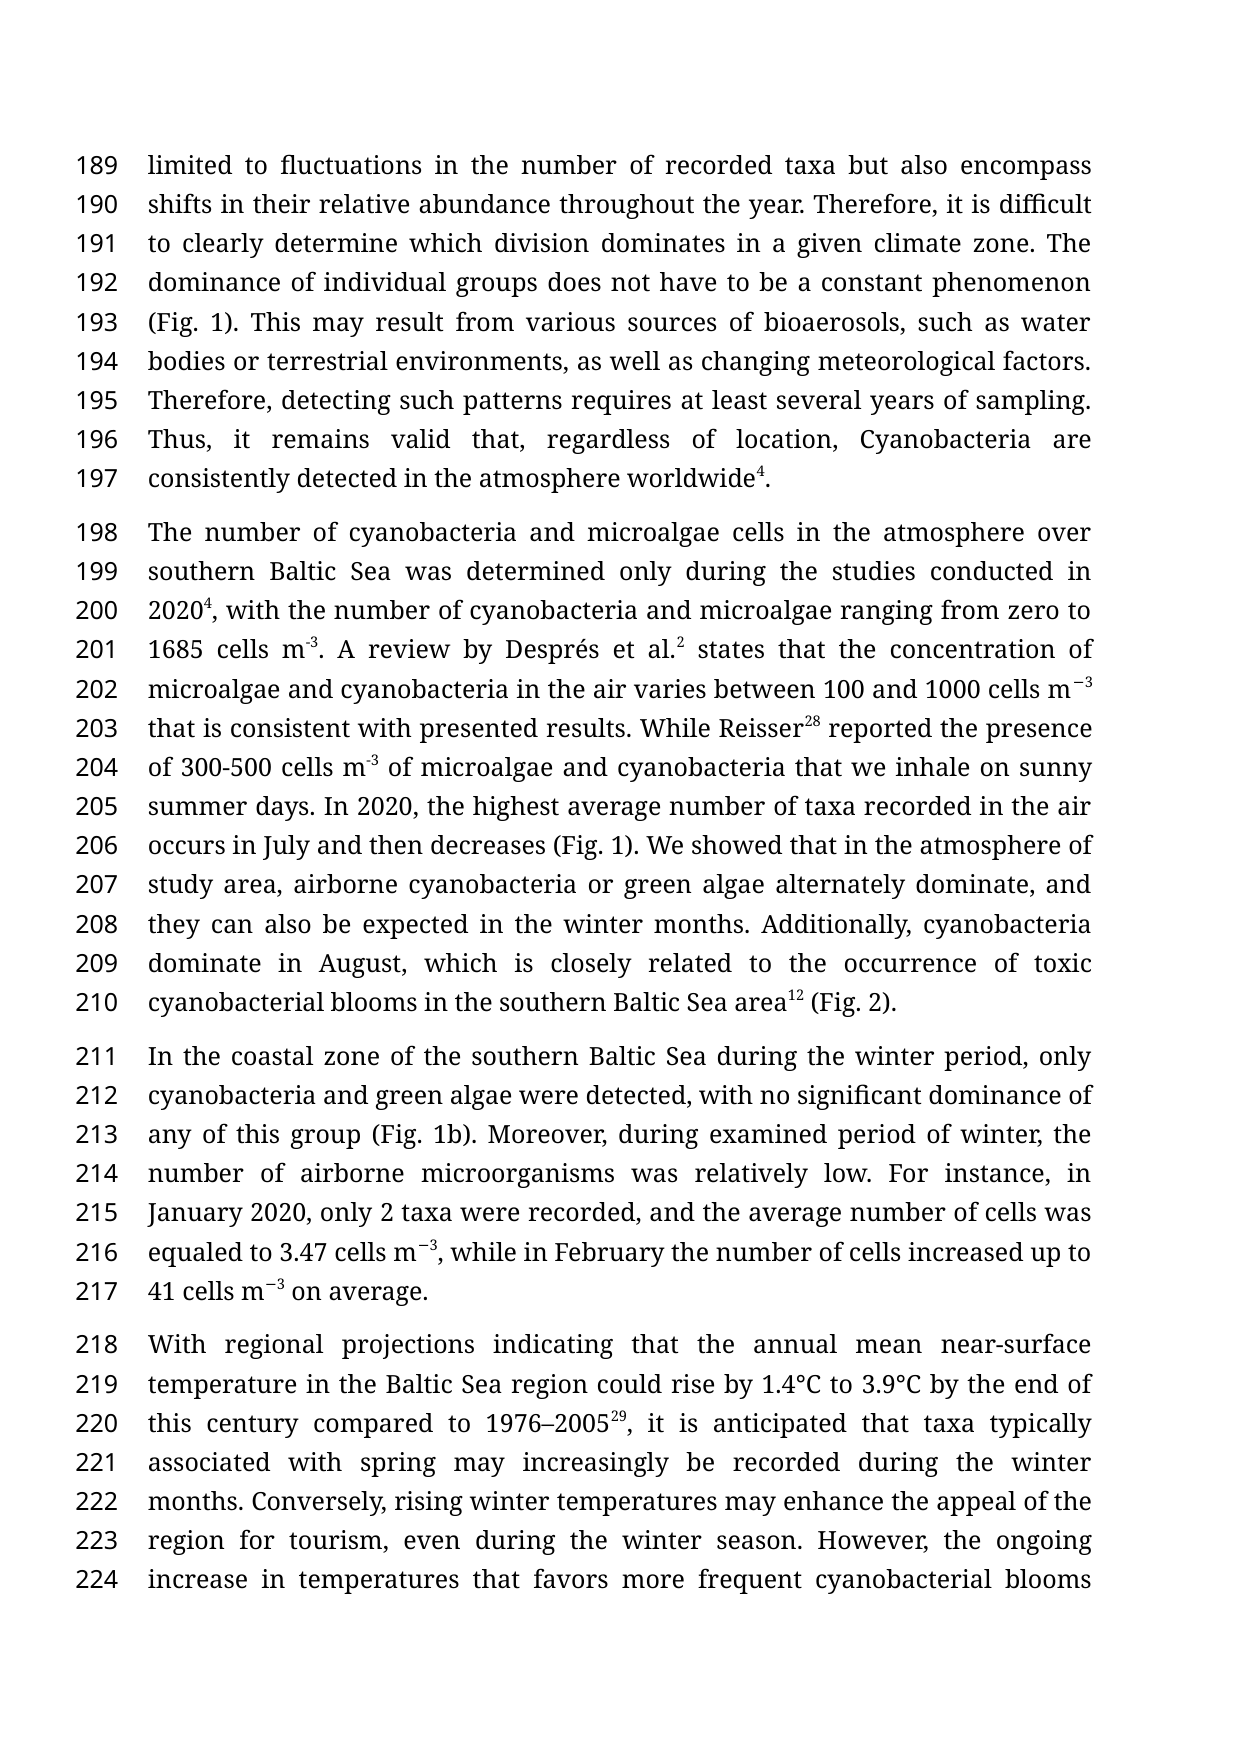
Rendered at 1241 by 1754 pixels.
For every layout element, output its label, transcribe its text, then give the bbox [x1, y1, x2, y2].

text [148, 148, 1093, 495]
text In the coastal zone of the southern Baltic Sea during the winter period, only cyanobacteria and green algae were detected, with no significant dominance of any of this group (Fig. 1b). Moreover, during examined period of winter, the number of airborne microorganisms was relatively low. For instance, in January 2020, only 2 taxa were recorded, and the average number of cells was equaled to 3.47 cells m−3, while in February the number of cells increased up to 41 cells m−3 on average. [148, 1038, 1093, 1307]
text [148, 1327, 1093, 1596]
text The number of cyanobacteria and microalgae cells in the atmosphere over southern Baltic Sea was determined only during the studies conducted in 20204, with the number of cyanobacteria and microalgae ranging from zero to 1685 cells m-3. A review by Després et al.2 states that the concentration of microalgae and cyanobacteria in the air varies between 100 and 1000 cells m−3 that is consistent with presented results. While Reisser28 reported the presence of 300-500 cells m-3 of microalgae and cyanobacteria that we inhale on sunny summer days. In 2020, the highest average number of taxa recorded in the air occurs in July and then decreases (Fig. 1). We showed that in the atmosphere of study area, airborne cyanobacteria or green algae alternately dominate, and they can also be expected in the winter months. Additionally, cyanobacteria dominate in August, which is closely related to the occurrence of toxic cyanobacterial blooms in the southern Baltic Sea area12 (Fig. 2). [148, 515, 1093, 1019]
